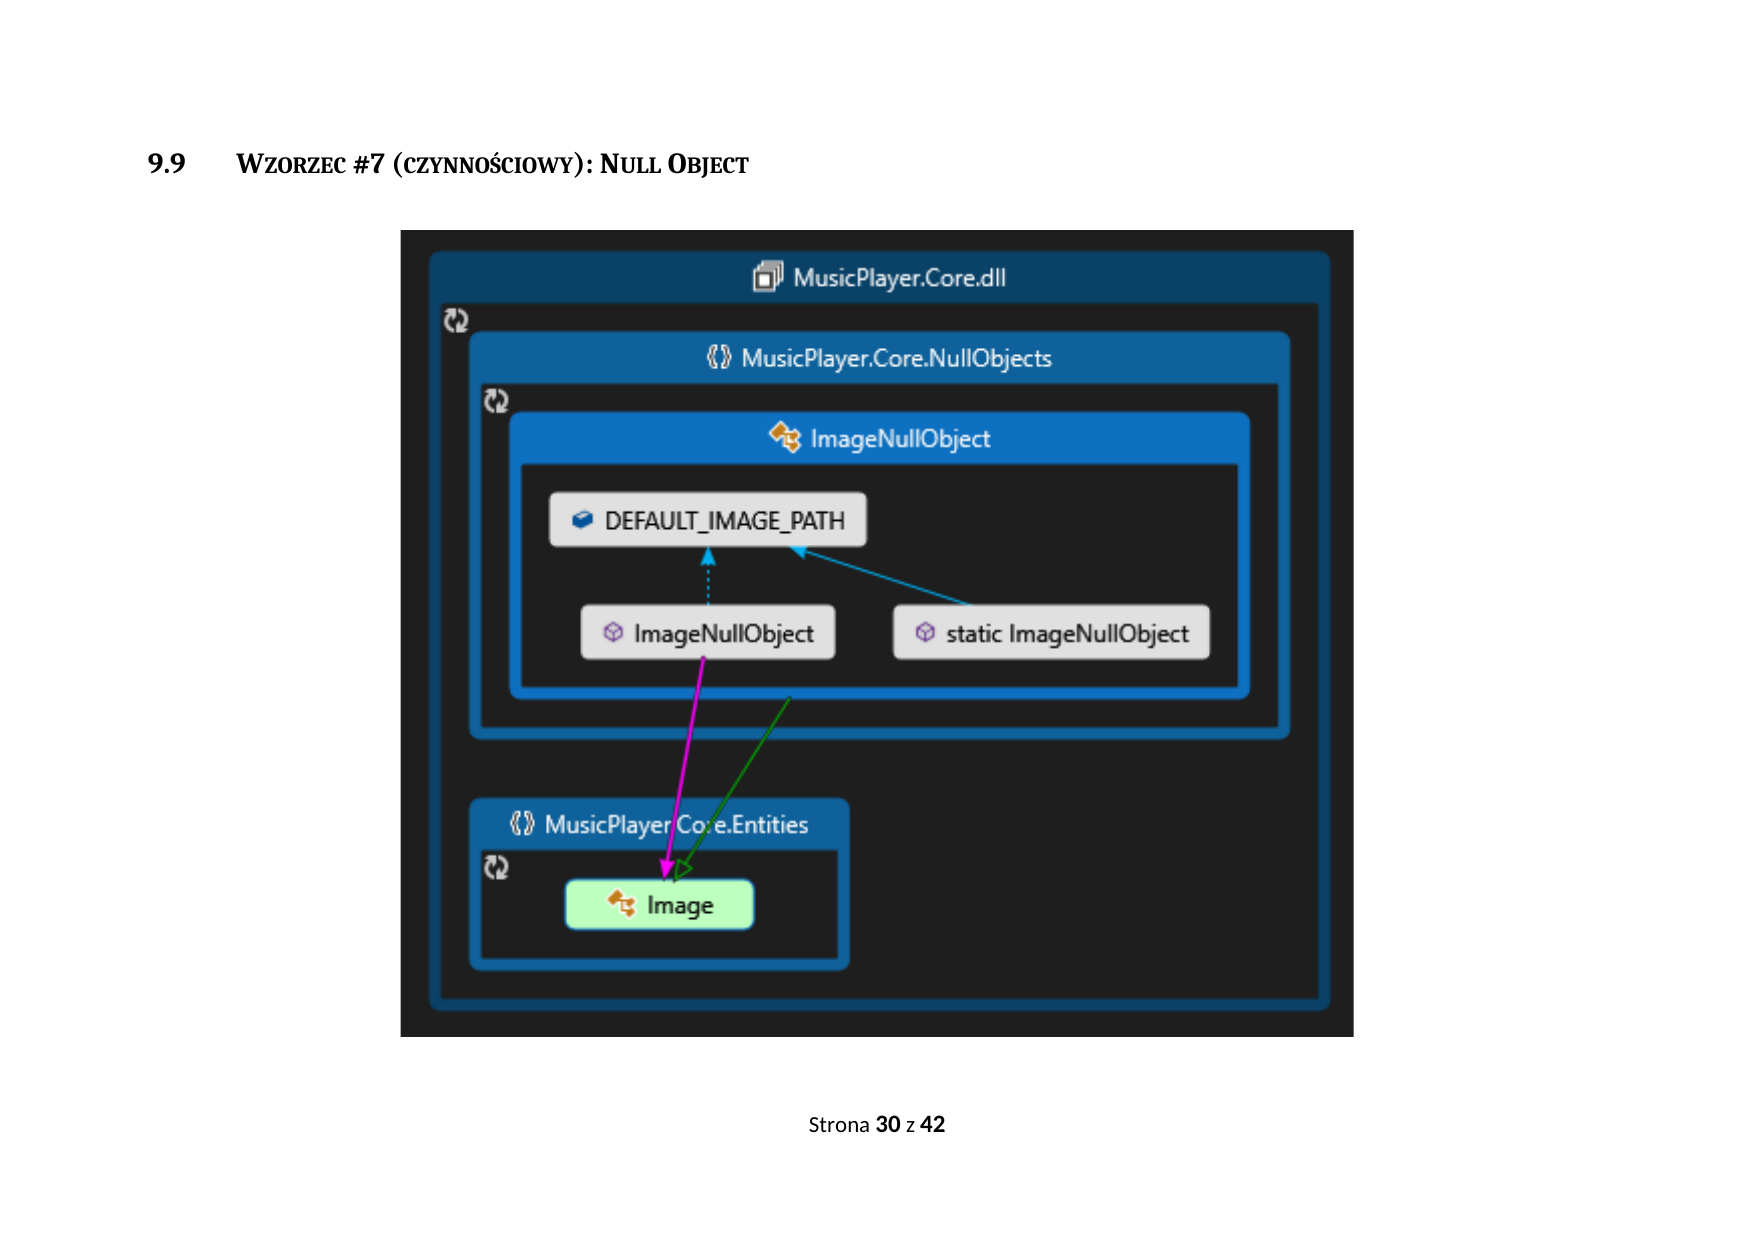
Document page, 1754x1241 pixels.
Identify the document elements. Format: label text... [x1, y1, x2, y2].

picture [400, 230, 1354, 1037]
subtitle Wzorzec #7 (czynnościowy): Null Object [148, 148, 1606, 181]
